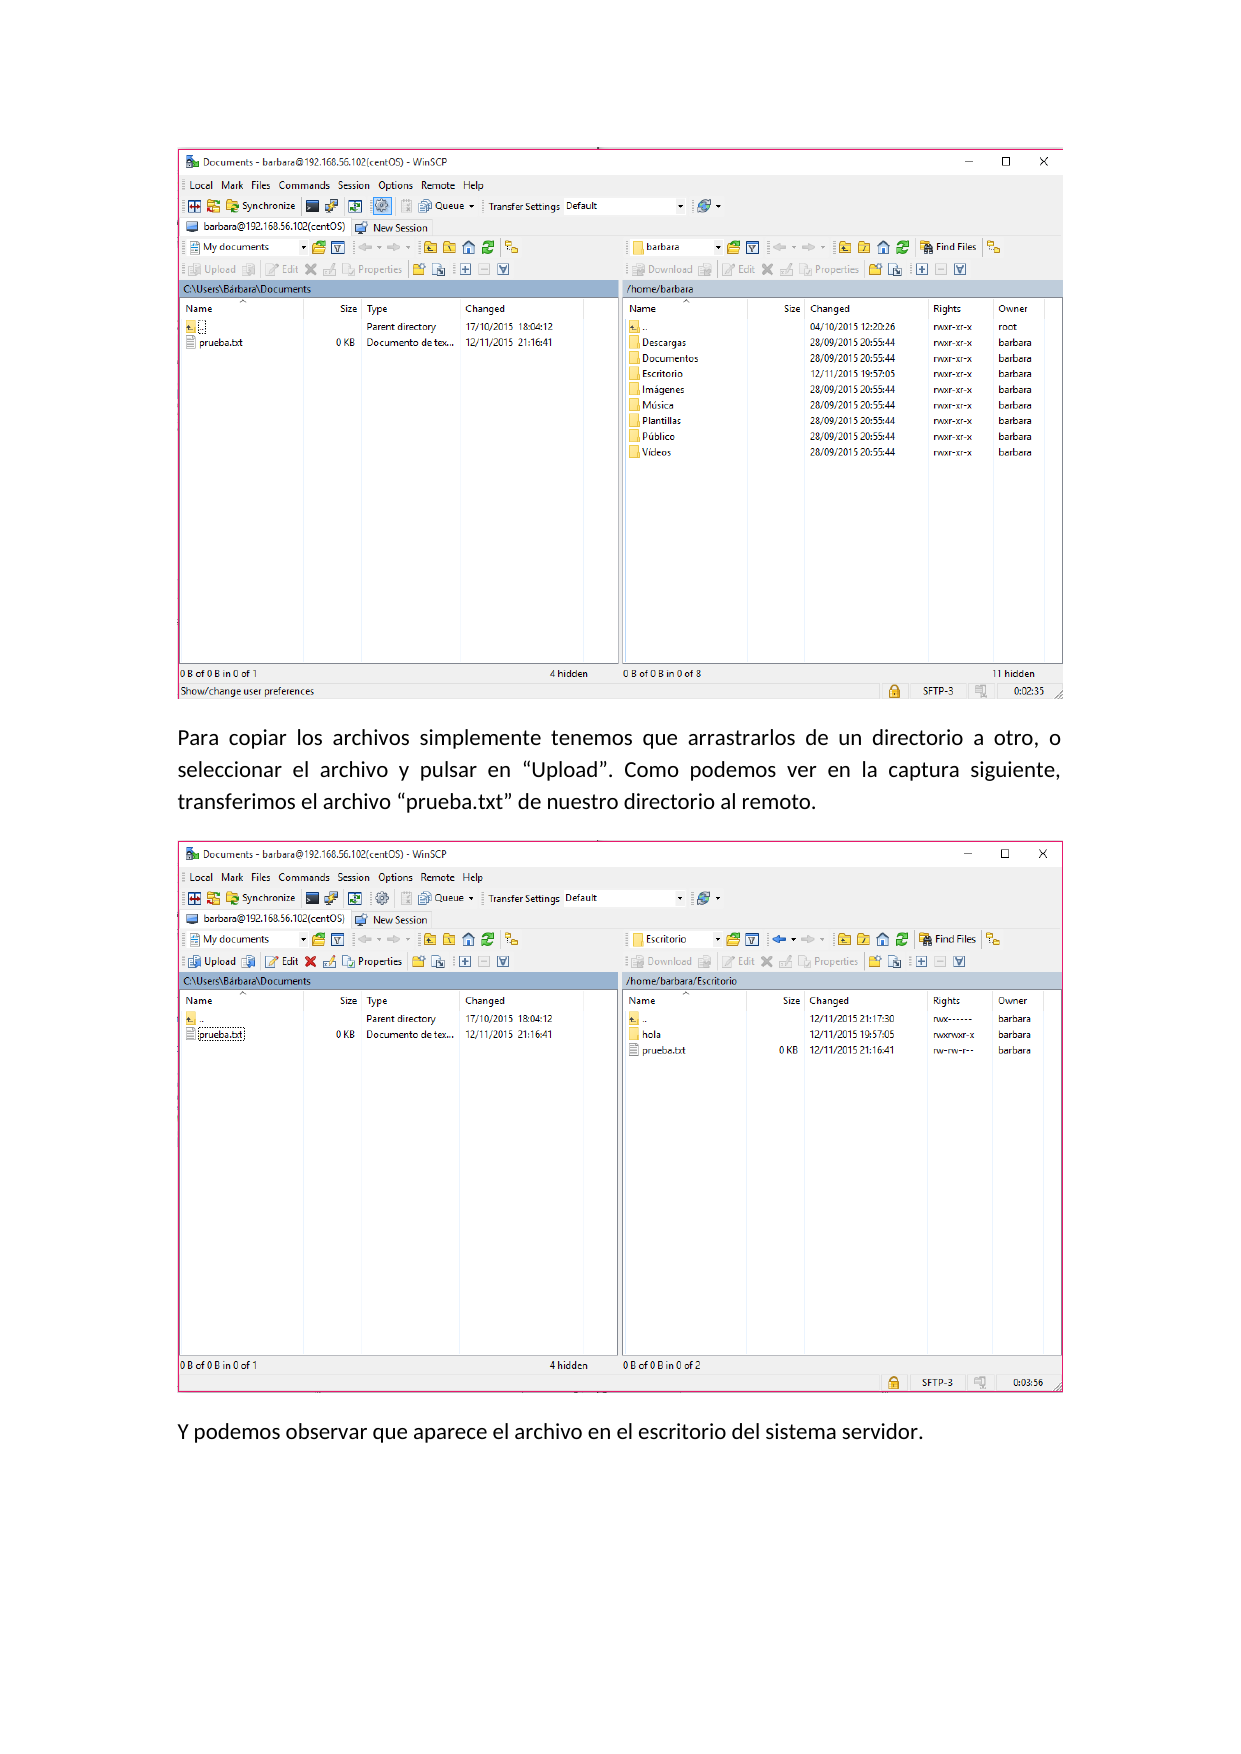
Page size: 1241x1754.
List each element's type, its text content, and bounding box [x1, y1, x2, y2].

picture [177, 840, 1063, 1393]
picture [177, 147, 1063, 699]
text Y podemos observar que aparece el archivo en el escritorio del sistema servidor. [177, 1417, 1063, 1445]
text Para copiar los archivos simplemente tenemos que arrastrarlos de un directorio a otro, o seleccionar el archivo y pulsar en “Upload”. Como podemos ver en la captura siguiente, transferimos el archivo “prueba.txt” de nuestro directorio al remoto. [177, 723, 1063, 816]
